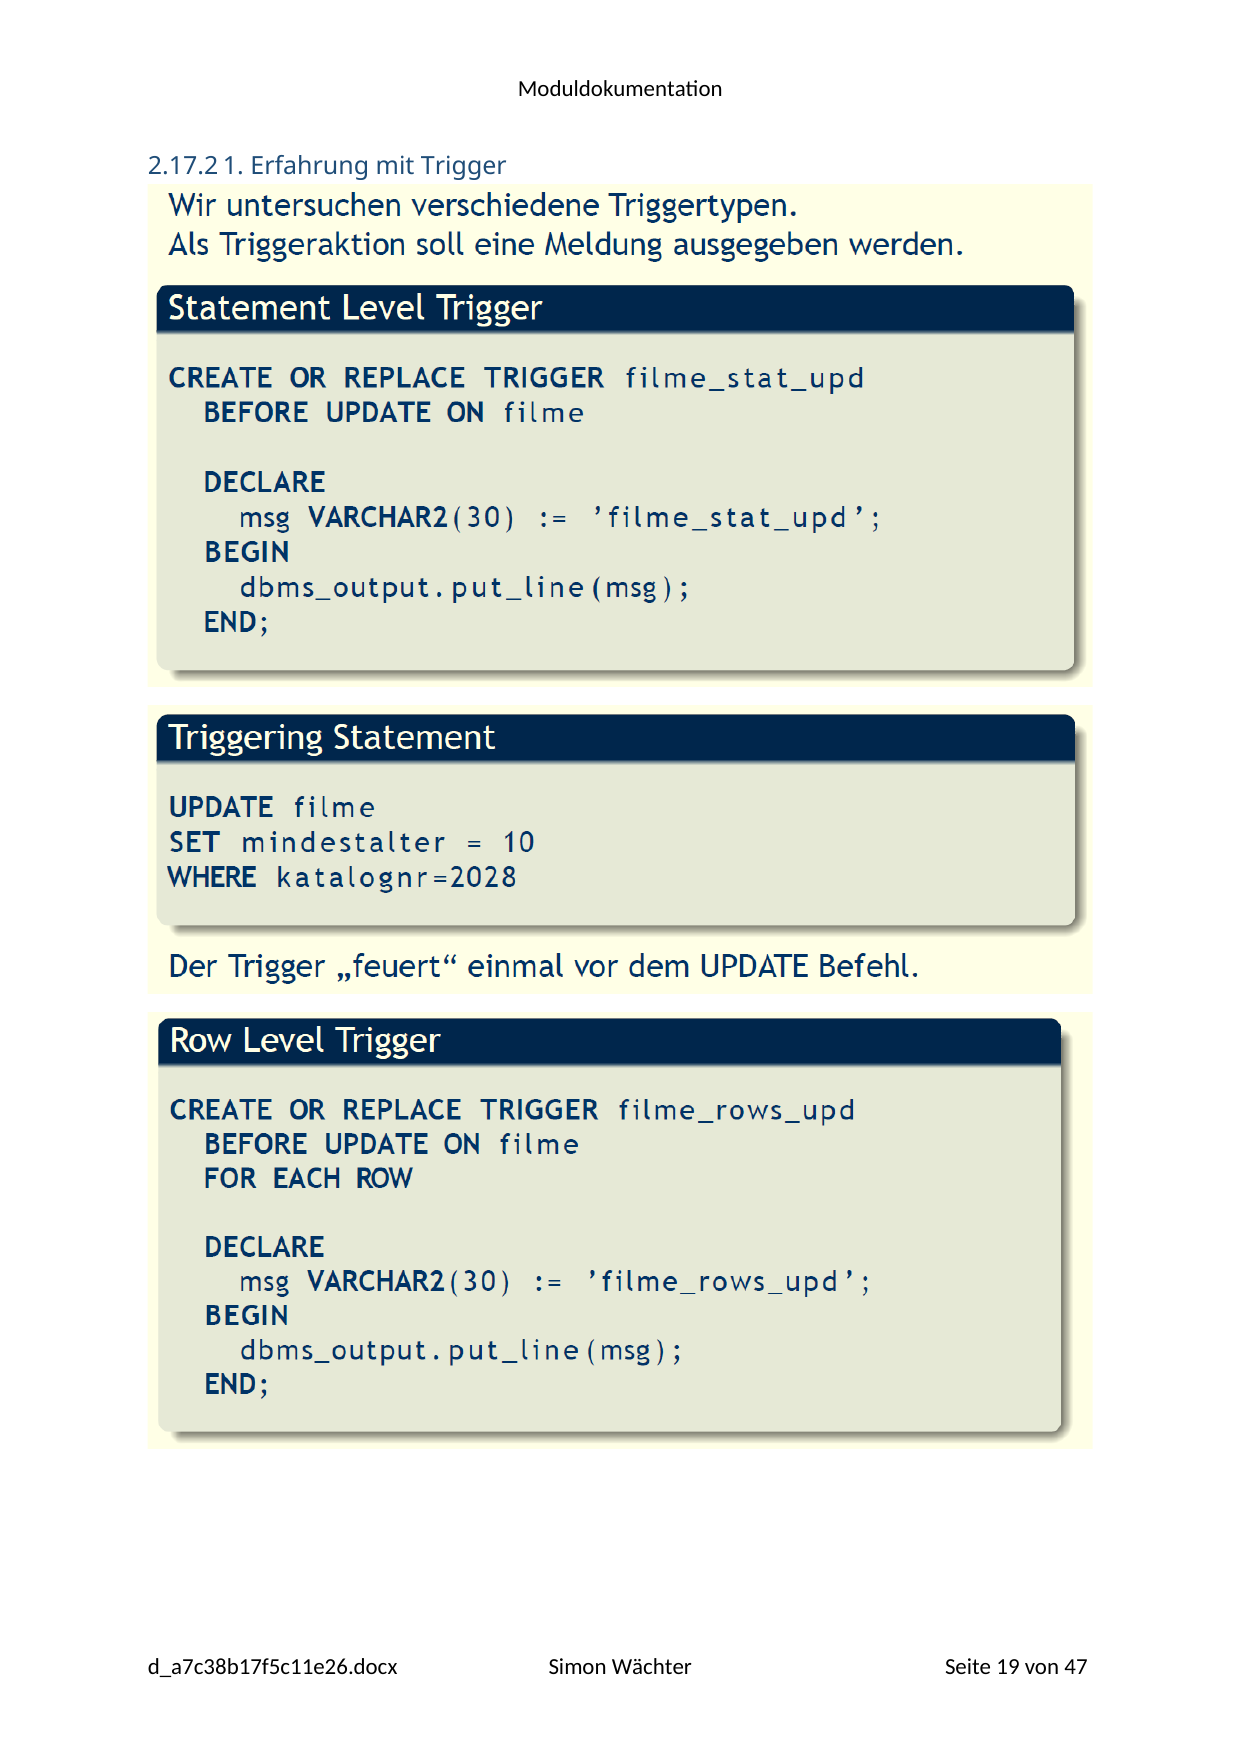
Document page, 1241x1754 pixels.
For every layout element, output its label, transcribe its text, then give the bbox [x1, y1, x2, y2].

picture [147, 705, 1093, 994]
picture [147, 184, 1093, 687]
subtitle 1. Erfahrung mit Trigger [148, 148, 1093, 182]
picture [147, 1012, 1093, 1449]
